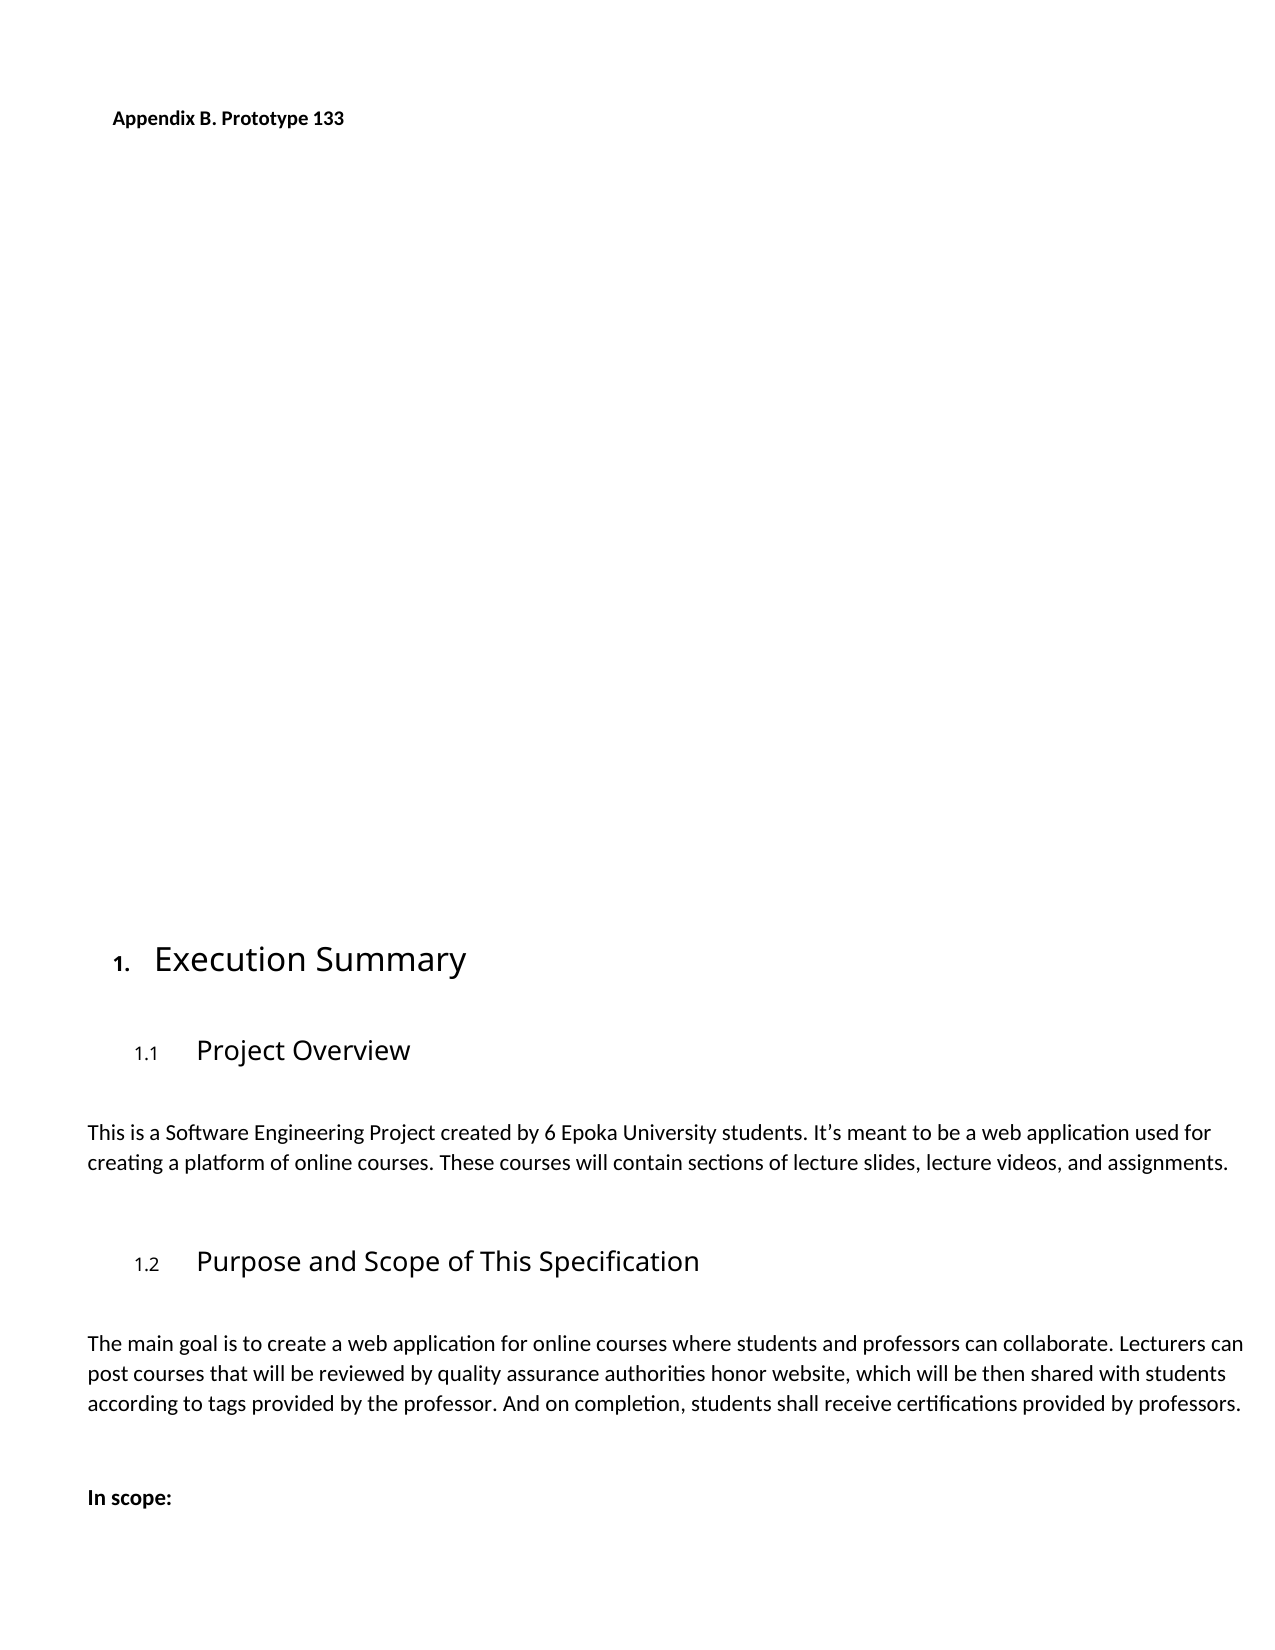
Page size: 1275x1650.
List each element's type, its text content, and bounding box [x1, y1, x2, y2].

subtitle Project Overview [133, 1031, 1248, 1068]
text The main goal is to create a web application for online courses where students and professors can collaborate. Lecturers can post courses that will be reviewed by quality assurance authorities honor website, which will be then shared with students according to tags provided by the professor. And on completion, students shall receive certifications provided by professors. [87, 1329, 1248, 1417]
subtitle Purpose and Scope of This Specification [133, 1242, 1248, 1279]
text In scope: [87, 1483, 1248, 1511]
text This is a Software Engineering Project created by 6 Epoka University students. It’s meant to be a web application used for creating a platform of online courses. These courses will contain sections of lecture slides, lecture videos, and assignments. [87, 1118, 1248, 1176]
subtitle Execution Summary [112, 936, 1248, 981]
